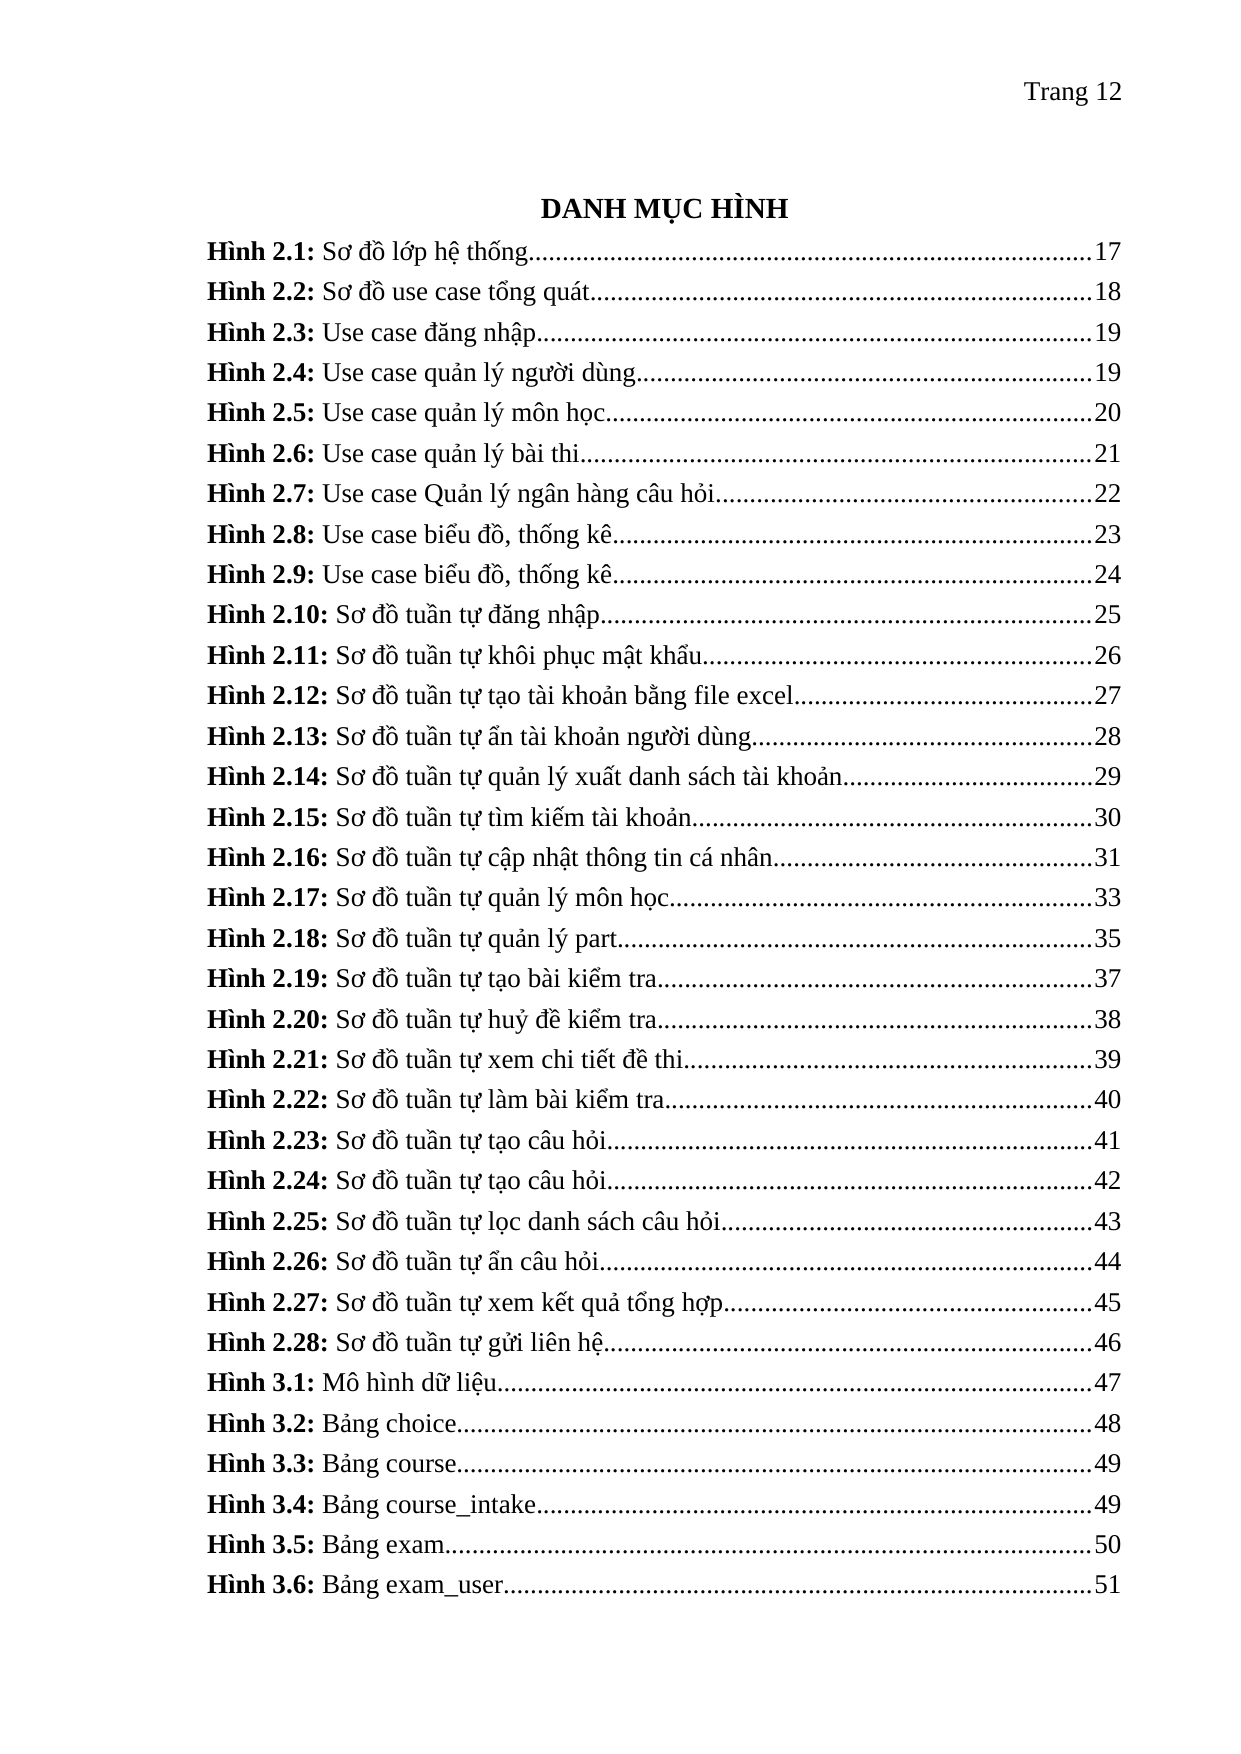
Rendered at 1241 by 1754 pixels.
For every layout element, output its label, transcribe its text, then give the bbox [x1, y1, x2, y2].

text Hình 3.3: Bảng course 49 [207, 1447, 1122, 1478]
text Hình 2.11: Sơ đồ tuần tự khôi phục mật khẩu 26 [207, 639, 1122, 670]
text Hình 2.23: Sơ đồ tuần tự tạo câu hỏi 41 [207, 1124, 1122, 1155]
text Hình 2.13: Sơ đồ tuần tự ẩn tài khoản người dùng 28 [207, 720, 1122, 751]
text Hình 2.21: Sơ đồ tuần tự xem chi tiết đề thi 39 [207, 1043, 1122, 1074]
text Hình 2.3: Use case đăng nhập 19 [207, 316, 1122, 347]
text Hình 2.25: Sơ đồ tuần tự lọc danh sách câu hỏi 43 [207, 1205, 1122, 1236]
text Hình 2.26: Sơ đồ tuần tự ẩn câu hỏi 44 [207, 1245, 1122, 1276]
text Hình 2.12: Sơ đồ tuần tự tạo tài khoản bằng file excel 27 [207, 679, 1122, 711]
text Hình 2.4: Use case quản lý người dùng 19 [207, 356, 1122, 387]
text Hình 2.6: Use case quản lý bài thi 21 [207, 437, 1122, 468]
text Hình 3.1: Mô hình dữ liệu 47 [207, 1366, 1122, 1398]
text Hình 3.5: Bảng exam 50 [207, 1528, 1122, 1559]
text Hình 2.5: Use case quản lý môn học 20 [207, 396, 1122, 428]
text Hình 2.1: Sơ đồ lớp hệ thống 17 [207, 235, 1122, 266]
text Hình 3.2: Bảng choice 48 [207, 1407, 1122, 1438]
text Hình 2.24: Sơ đồ tuần tự tạo câu hỏi 42 [207, 1164, 1122, 1196]
text Hình 2.15: Sơ đồ tuần tự tìm kiếm tài khoản 30 [207, 801, 1122, 832]
text DANH MỤC HÌNH [207, 191, 1122, 225]
text Hình 3.6: Bảng exam_user 51 [207, 1568, 1122, 1600]
text Hình 2.19: Sơ đồ tuần tự tạo bài kiểm tra 37 [207, 962, 1122, 993]
text Hình 2.7: Use case Quản lý ngân hàng câu hỏi 22 [207, 477, 1122, 508]
text Hình 2.16: Sơ đồ tuần tự cập nhật thông tin cá nhân 31 [207, 841, 1122, 872]
text Hình 2.28: Sơ đồ tuần tự gửi liên hệ 46 [207, 1326, 1122, 1357]
text Hình 2.17: Sơ đồ tuần tự quản lý môn học 33 [207, 881, 1122, 913]
text Hình 2.10: Sơ đồ tuần tự đăng nhập 25 [207, 598, 1122, 630]
text Hình 2.14: Sơ đồ tuần tự quản lý xuất danh sách tài khoản 29 [207, 760, 1122, 791]
text Hình 3.4: Bảng course_intake 49 [207, 1488, 1122, 1519]
text Hình 2.20: Sơ đồ tuần tự huỷ đề kiểm tra 38 [207, 1003, 1122, 1034]
text Hình 2.18: Sơ đồ tuần tự quản lý part 35 [207, 922, 1122, 953]
text Hình 2.8: Use case biểu đồ, thống kê 23 [207, 518, 1122, 549]
text Hình 2.9: Use case biểu đồ, thống kê 24 [207, 558, 1122, 589]
text Hình 2.2: Sơ đồ use case tổng quát 18 [207, 275, 1122, 306]
text Hình 2.22: Sơ đồ tuần tự làm bài kiểm tra 40 [207, 1083, 1122, 1115]
text Hình 2.27: Sơ đồ tuần tự xem kết quả tổng hợp 45 [207, 1286, 1122, 1317]
